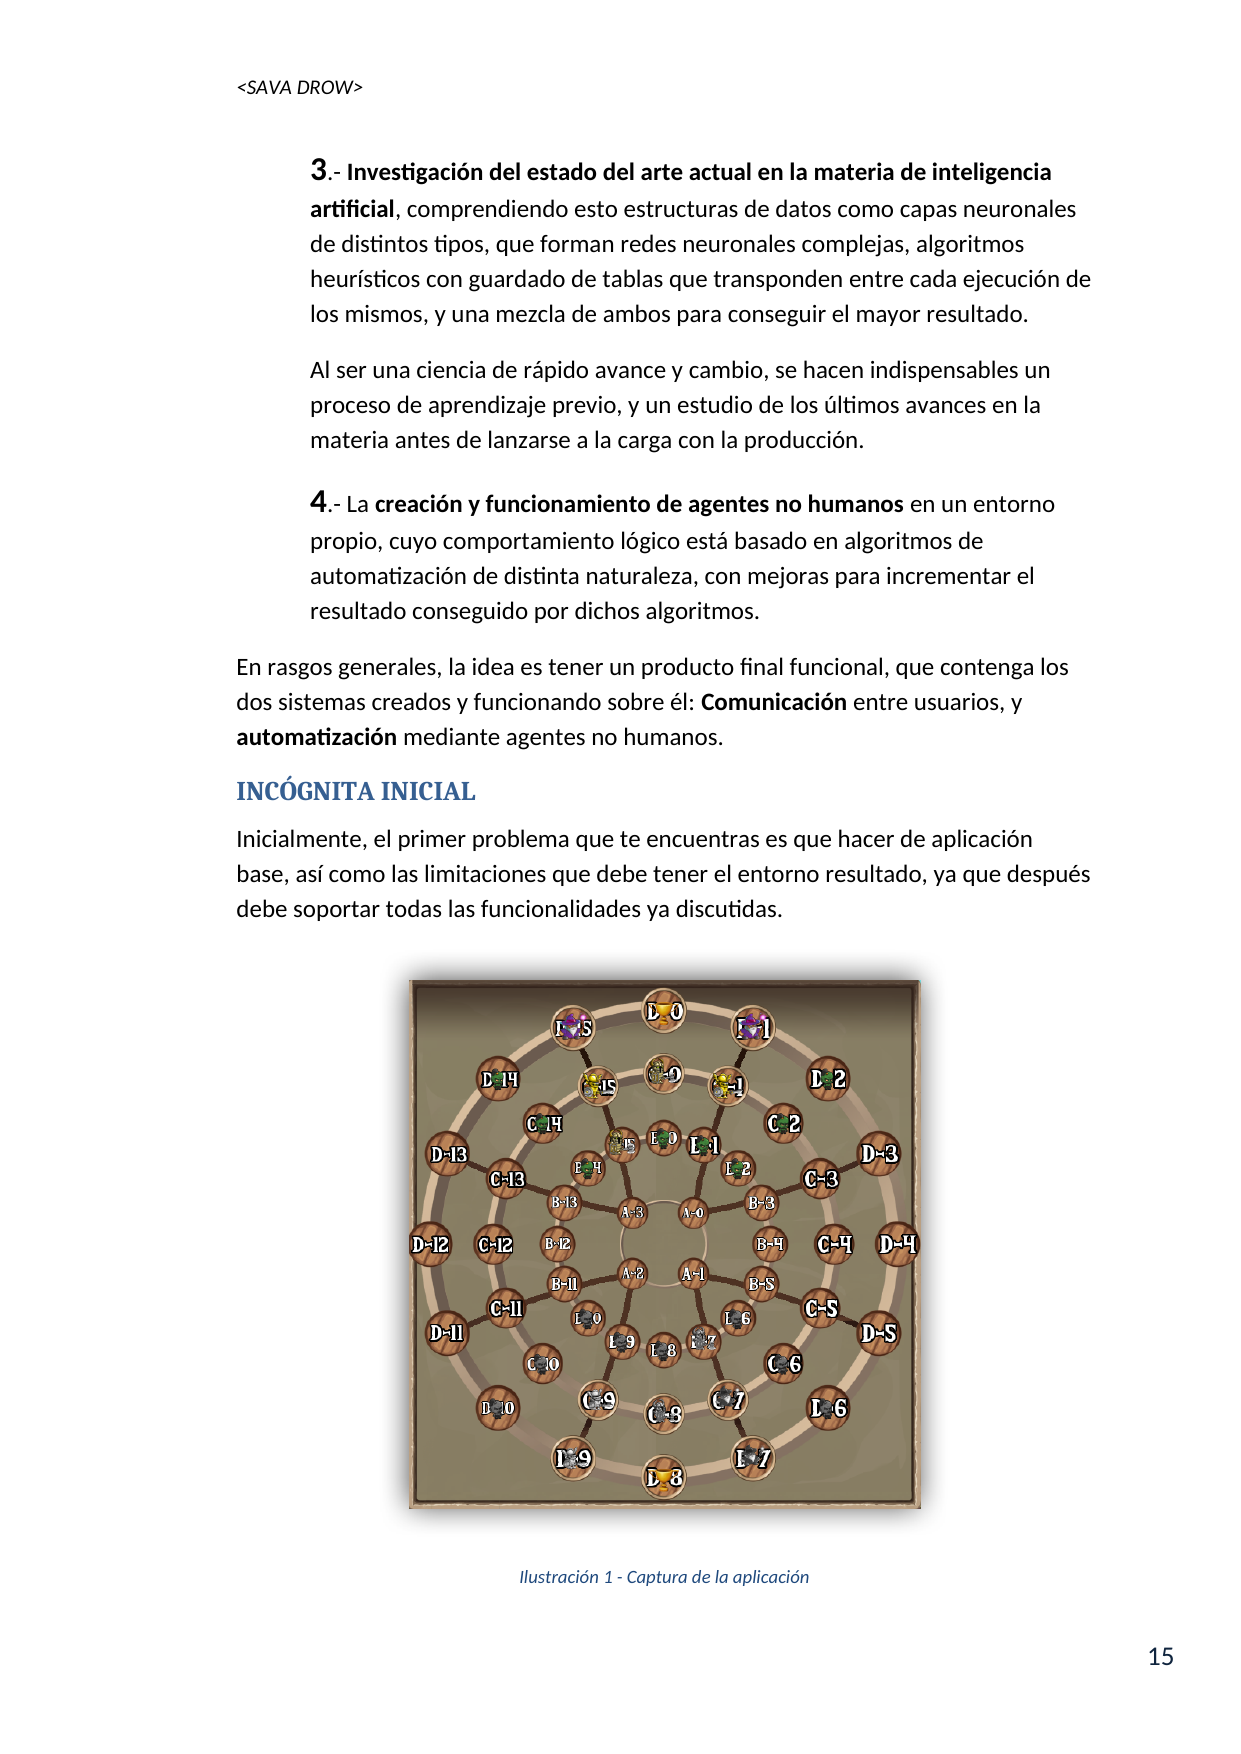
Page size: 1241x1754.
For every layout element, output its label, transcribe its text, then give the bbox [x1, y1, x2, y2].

picture [409, 980, 921, 1509]
text 3.- Investigación del estado del arte actual en la materia de inteligencia artificial, comprendiendo esto estructuras de datos como capas neuronales de distintos tipos, que forman redes neuronales complejas, algoritmos heurísticos con guardado de tablas que transponden entre cada ejecución de los mismos, y una mezcla de ambos para conseguir el mayor resultado. [310, 148, 1092, 328]
subtitle INCÓGNITA INICIAL [236, 776, 1092, 808]
text En rasgos generales, la idea es tener un producto final funcional, que contenga los dos sistemas creados y funcionando sobre él: Comunicación entre usuarios, y automatización mediante agentes no humanos. [236, 651, 1092, 751]
text Inicialmente, el primer problema que te encuentras es que hacer de aplicación base, así como las limitaciones que debe tener el entorno resultado, ya que después debe soportar todas las funcionalidades ya discutidas. [236, 823, 1092, 924]
text 4.- La creación y funcionamiento de agentes no humanos en un entorno propio, cuyo comportamiento lógico está basado en algoritmos de automatización de distinta naturaleza, con mejoras para incrementar el resultado conseguido por dichos algoritmos. [310, 479, 1092, 625]
text Al ser una ciencia de rápido avance y cambio, se hacen indispensables un proceso de aprendizaje previo, y un estudio de los últimos avances en la materia antes de lanzarse a la carga con la producción. [310, 354, 1092, 454]
text Ilustración - Captura de la aplicación [236, 1565, 1092, 1588]
